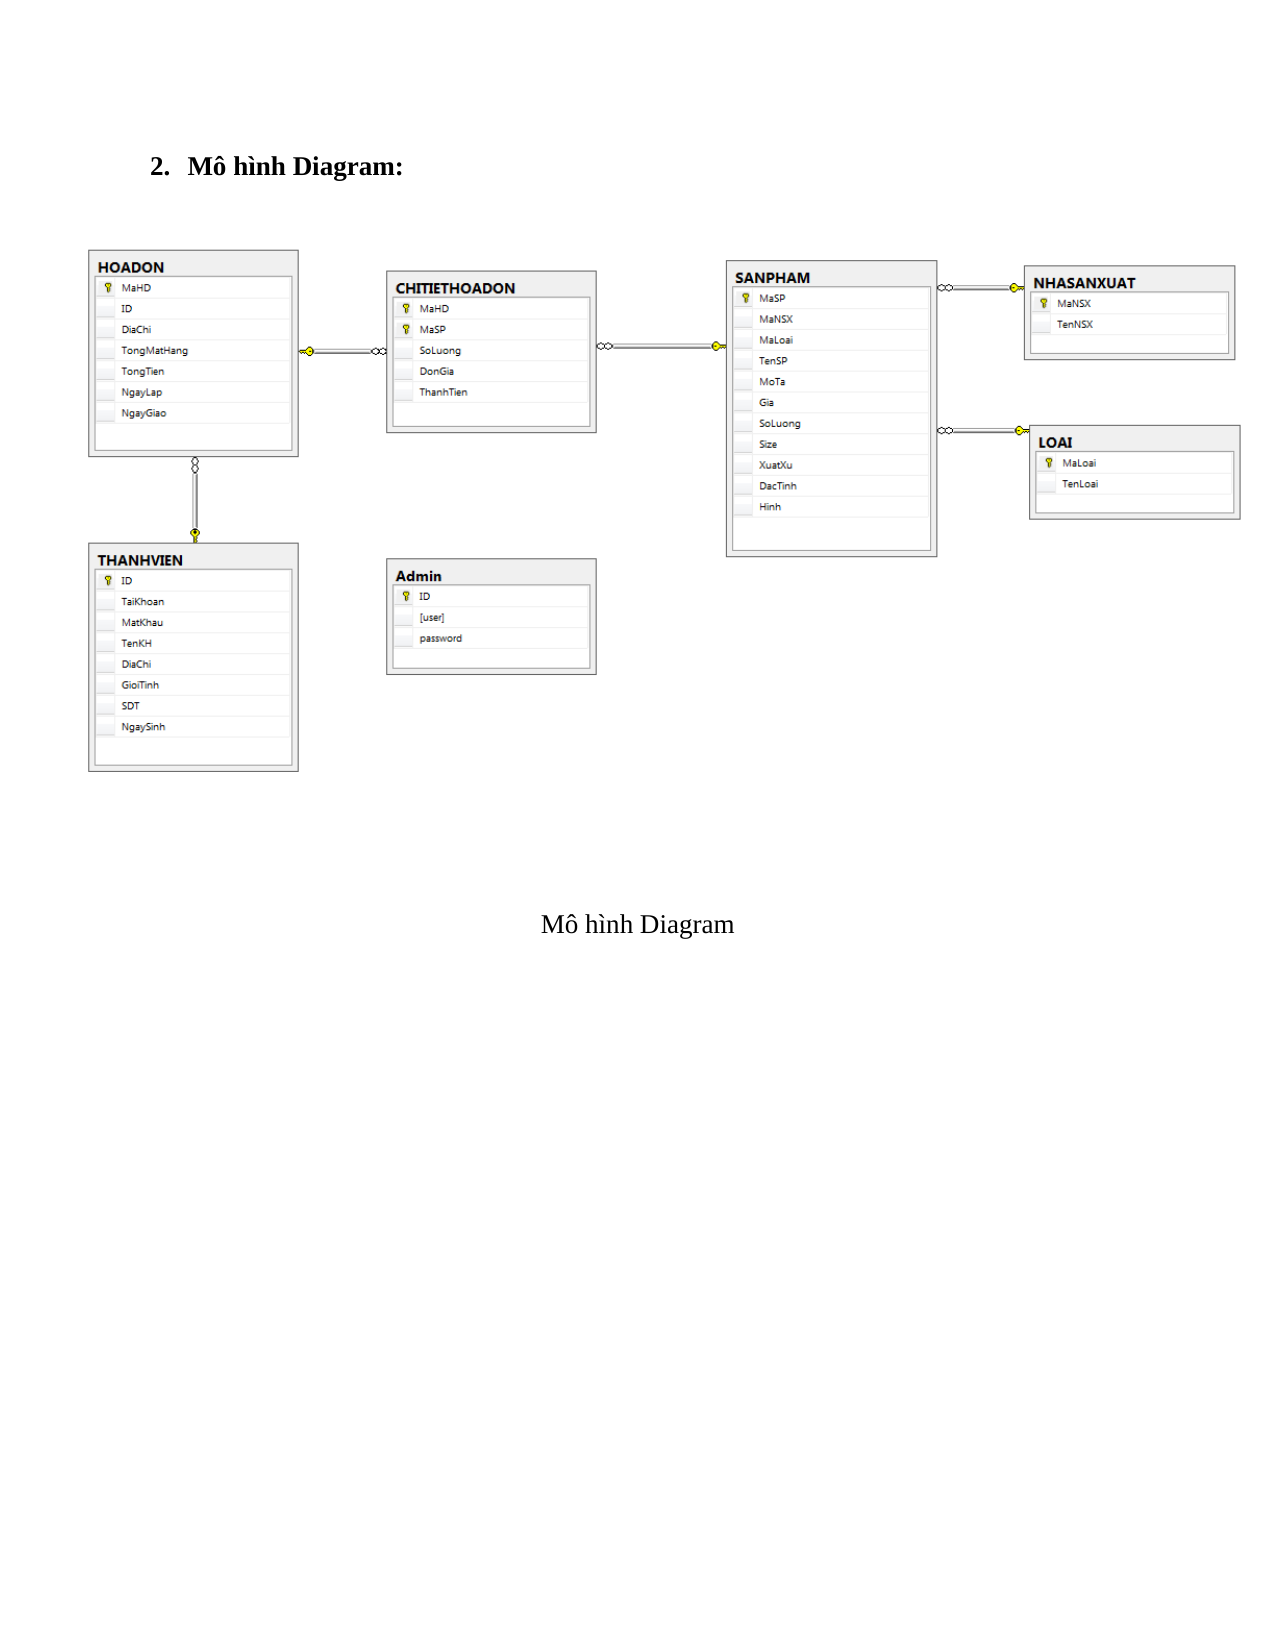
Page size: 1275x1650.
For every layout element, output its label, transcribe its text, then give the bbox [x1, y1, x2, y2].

picture [57, 232, 1275, 795]
text Mô hình Diagram [187, 908, 1088, 939]
list Mô hình Diagram: [150, 150, 1088, 181]
